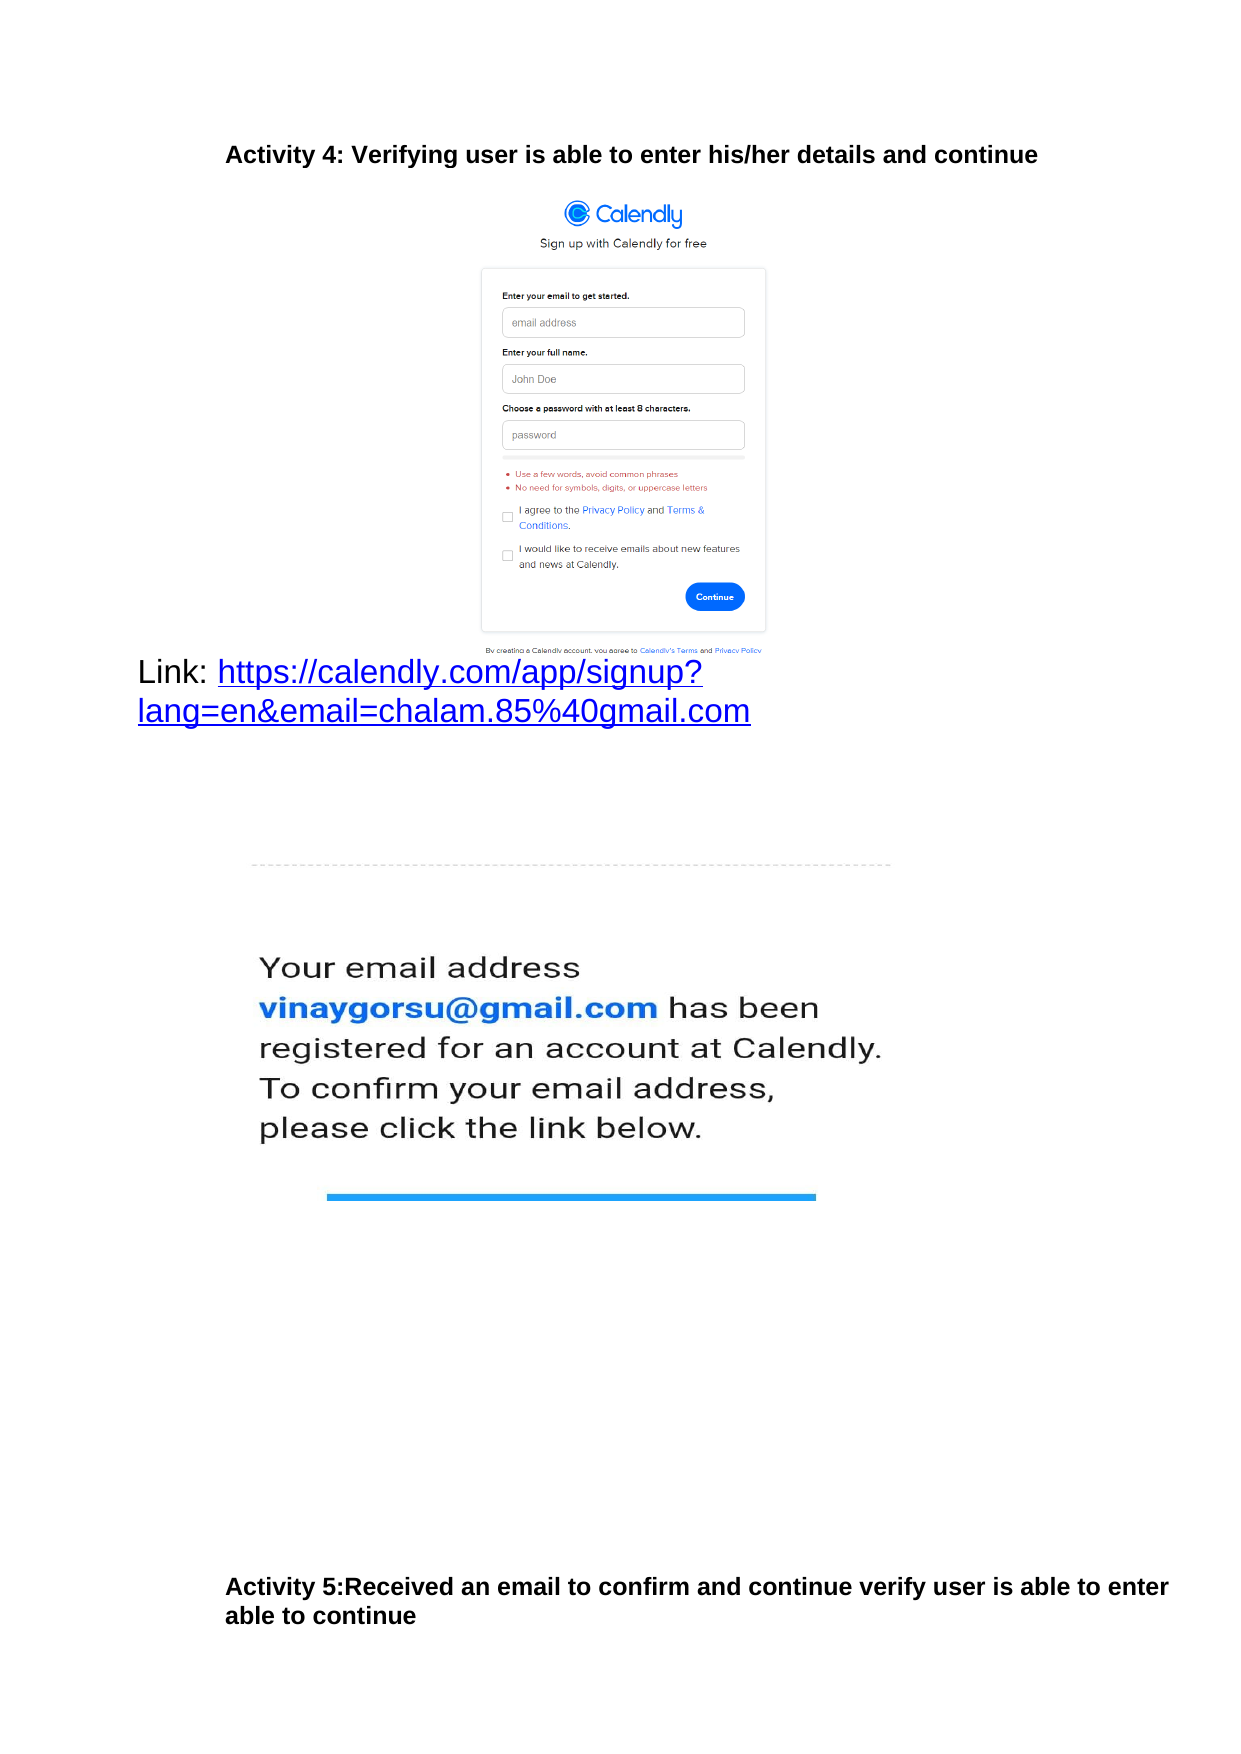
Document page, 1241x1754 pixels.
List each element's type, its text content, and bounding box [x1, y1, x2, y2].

picture [137, 168, 1113, 653]
picture [137, 858, 1004, 1201]
subtitle Activity 5:Received an email to confirm and continue verify user is able to enter able to continue [225, 1572, 1173, 1630]
subtitle Activity 4: Verifying user is able to enter his/her details and continue [225, 139, 1173, 168]
text Link: https://calendly.com/app/signup?lang=en&email=chalam.85%40gmail.com [137, 652, 1173, 729]
